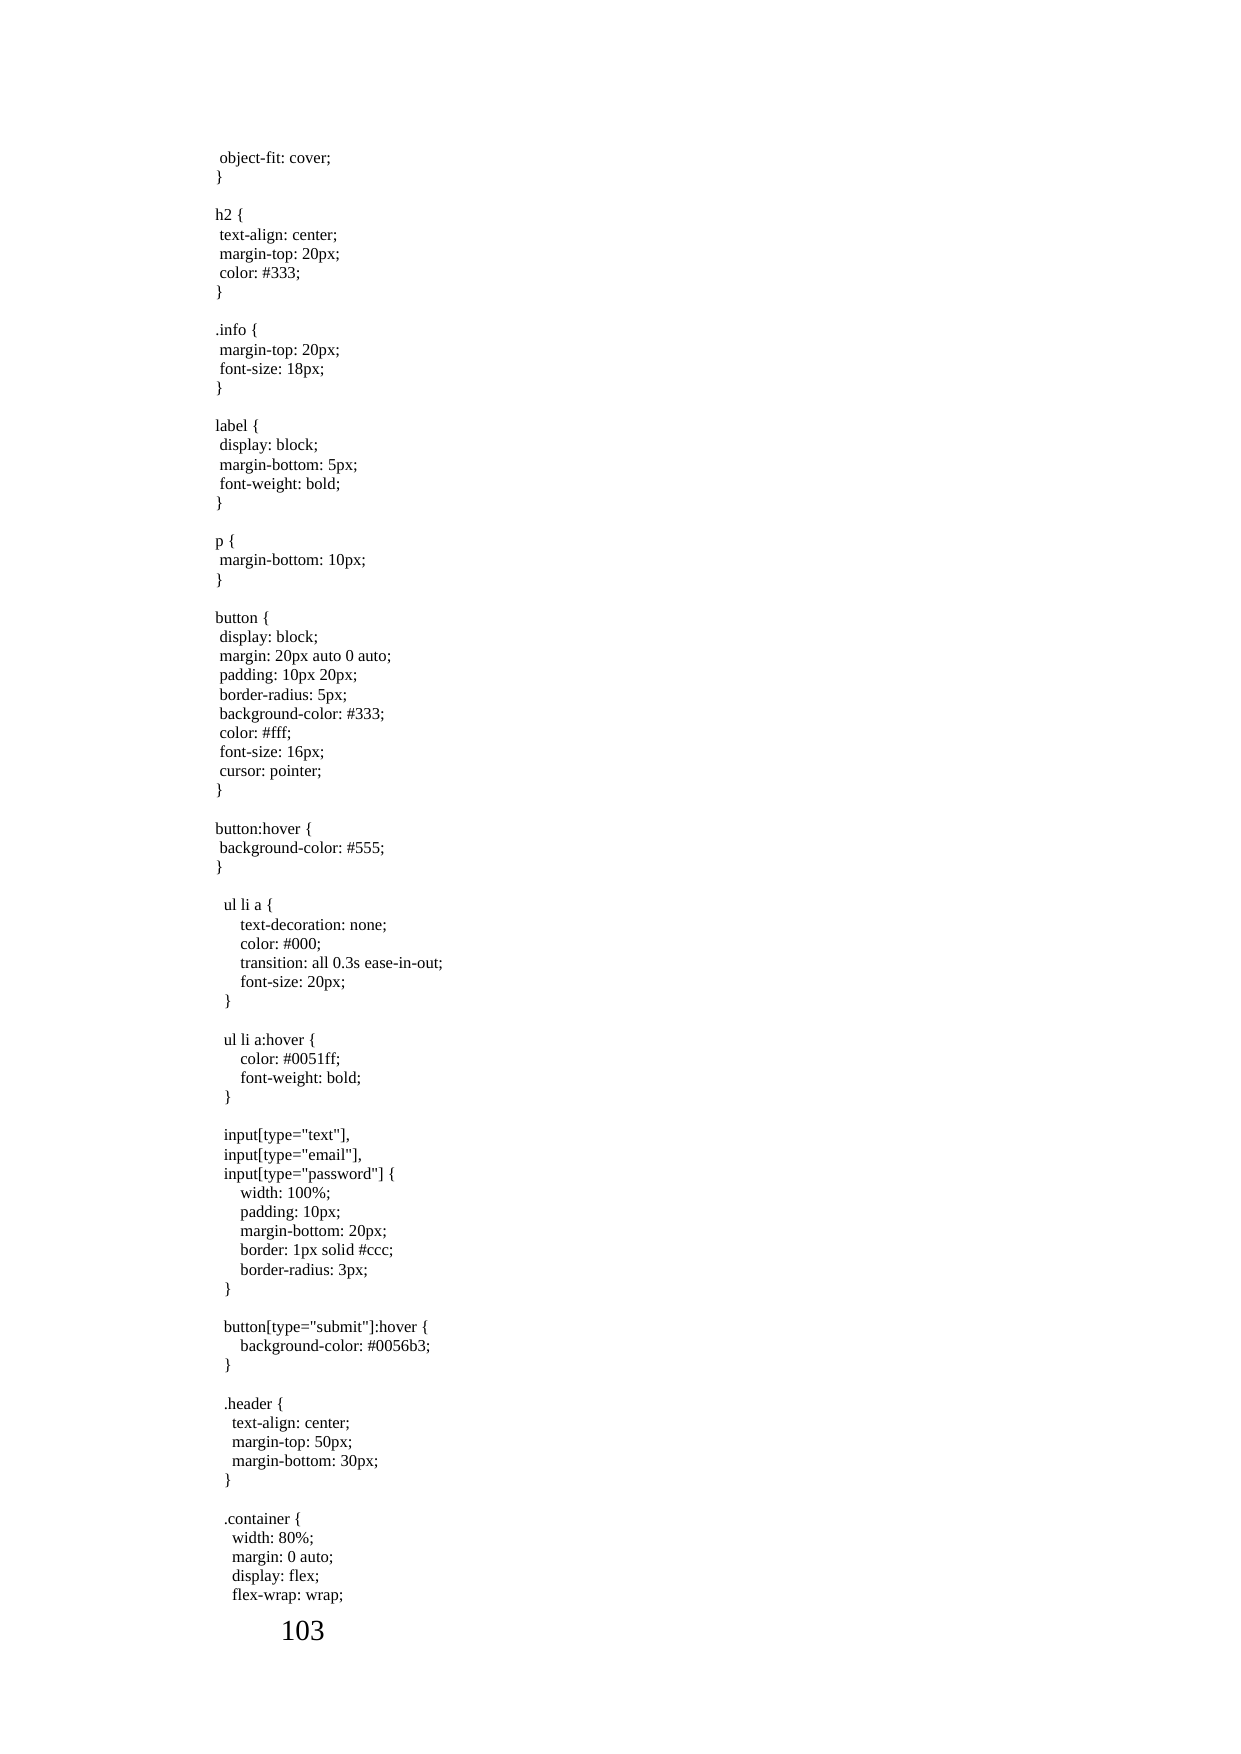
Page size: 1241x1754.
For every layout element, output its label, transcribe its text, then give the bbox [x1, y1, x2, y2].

text text-align: center; [207, 224, 1122, 243]
text padding: 10px 20px; [207, 665, 1122, 684]
text } [207, 1470, 1122, 1489]
text } [207, 1087, 1122, 1106]
text border-radius: 5px; [207, 684, 1122, 703]
text background-color: #333; [207, 703, 1122, 723]
text font-size: 20px; [207, 972, 1122, 991]
text border: 1px solid #ccc; [207, 1240, 1122, 1259]
text padding: 10px; [207, 1202, 1122, 1221]
text color: #000; [207, 933, 1122, 953]
text } [207, 493, 1122, 512]
text button:hover { [207, 818, 1122, 838]
text margin: 20px auto 0 auto; [207, 646, 1122, 665]
text margin-bottom: 5px; [207, 454, 1122, 473]
text } [207, 1278, 1122, 1298]
text input[type="email"], [207, 1144, 1122, 1163]
text } [207, 378, 1122, 397]
text margin-top: 50px; [207, 1432, 1122, 1451]
text color: #0051ff; [207, 1048, 1122, 1068]
text input[type="password"] { [207, 1163, 1122, 1183]
text button[type="submit"]:hover { [207, 1317, 1122, 1336]
text .info { [207, 320, 1122, 339]
text transition: all 0.3s ease-in-out; [207, 953, 1122, 972]
text background-color: #555; [207, 838, 1122, 857]
text margin-bottom: 10px; [207, 550, 1122, 569]
text h2 { [207, 205, 1122, 224]
text label { [207, 416, 1122, 435]
text p { [207, 531, 1122, 550]
text font-weight: bold; [207, 1068, 1122, 1087]
text margin-bottom: 30px; [207, 1451, 1122, 1470]
text border-radius: 3px; [207, 1259, 1122, 1278]
text text-decoration: none; [207, 914, 1122, 933]
text color: #fff; [207, 723, 1122, 742]
text .header { [207, 1393, 1122, 1413]
text input[type="text"], [207, 1125, 1122, 1144]
text margin: 0 auto; [207, 1547, 1122, 1566]
text } [207, 991, 1122, 1010]
text display: flex; [207, 1566, 1122, 1585]
text font-size: 18px; [207, 358, 1122, 378]
text ul li a:hover { [207, 1029, 1122, 1048]
text } [207, 1355, 1122, 1374]
text } [207, 167, 1122, 186]
text button { [207, 608, 1122, 627]
text ul li a { [207, 895, 1122, 914]
text .container { [207, 1508, 1122, 1528]
text text-align: center; [207, 1413, 1122, 1432]
text font-size: 16px; [207, 742, 1122, 761]
text } [207, 282, 1122, 301]
text cursor: pointer; [207, 761, 1122, 780]
text color: #333; [207, 263, 1122, 282]
text font-weight: bold; [207, 473, 1122, 493]
text display: block; [207, 435, 1122, 454]
text flex-wrap: wrap; [207, 1585, 1122, 1604]
text margin-top: 20px; [207, 339, 1122, 358]
text margin-top: 20px; [207, 243, 1122, 263]
text } [207, 857, 1122, 876]
text background-color: #0056b3; [207, 1336, 1122, 1355]
text } [207, 780, 1122, 799]
text width: 100%; [207, 1183, 1122, 1202]
text margin-bottom: 20px; [207, 1221, 1122, 1240]
text display: block; [207, 627, 1122, 646]
text width: 80%; [207, 1528, 1122, 1547]
text } [207, 569, 1122, 588]
text object-fit: cover; [207, 148, 1122, 167]
